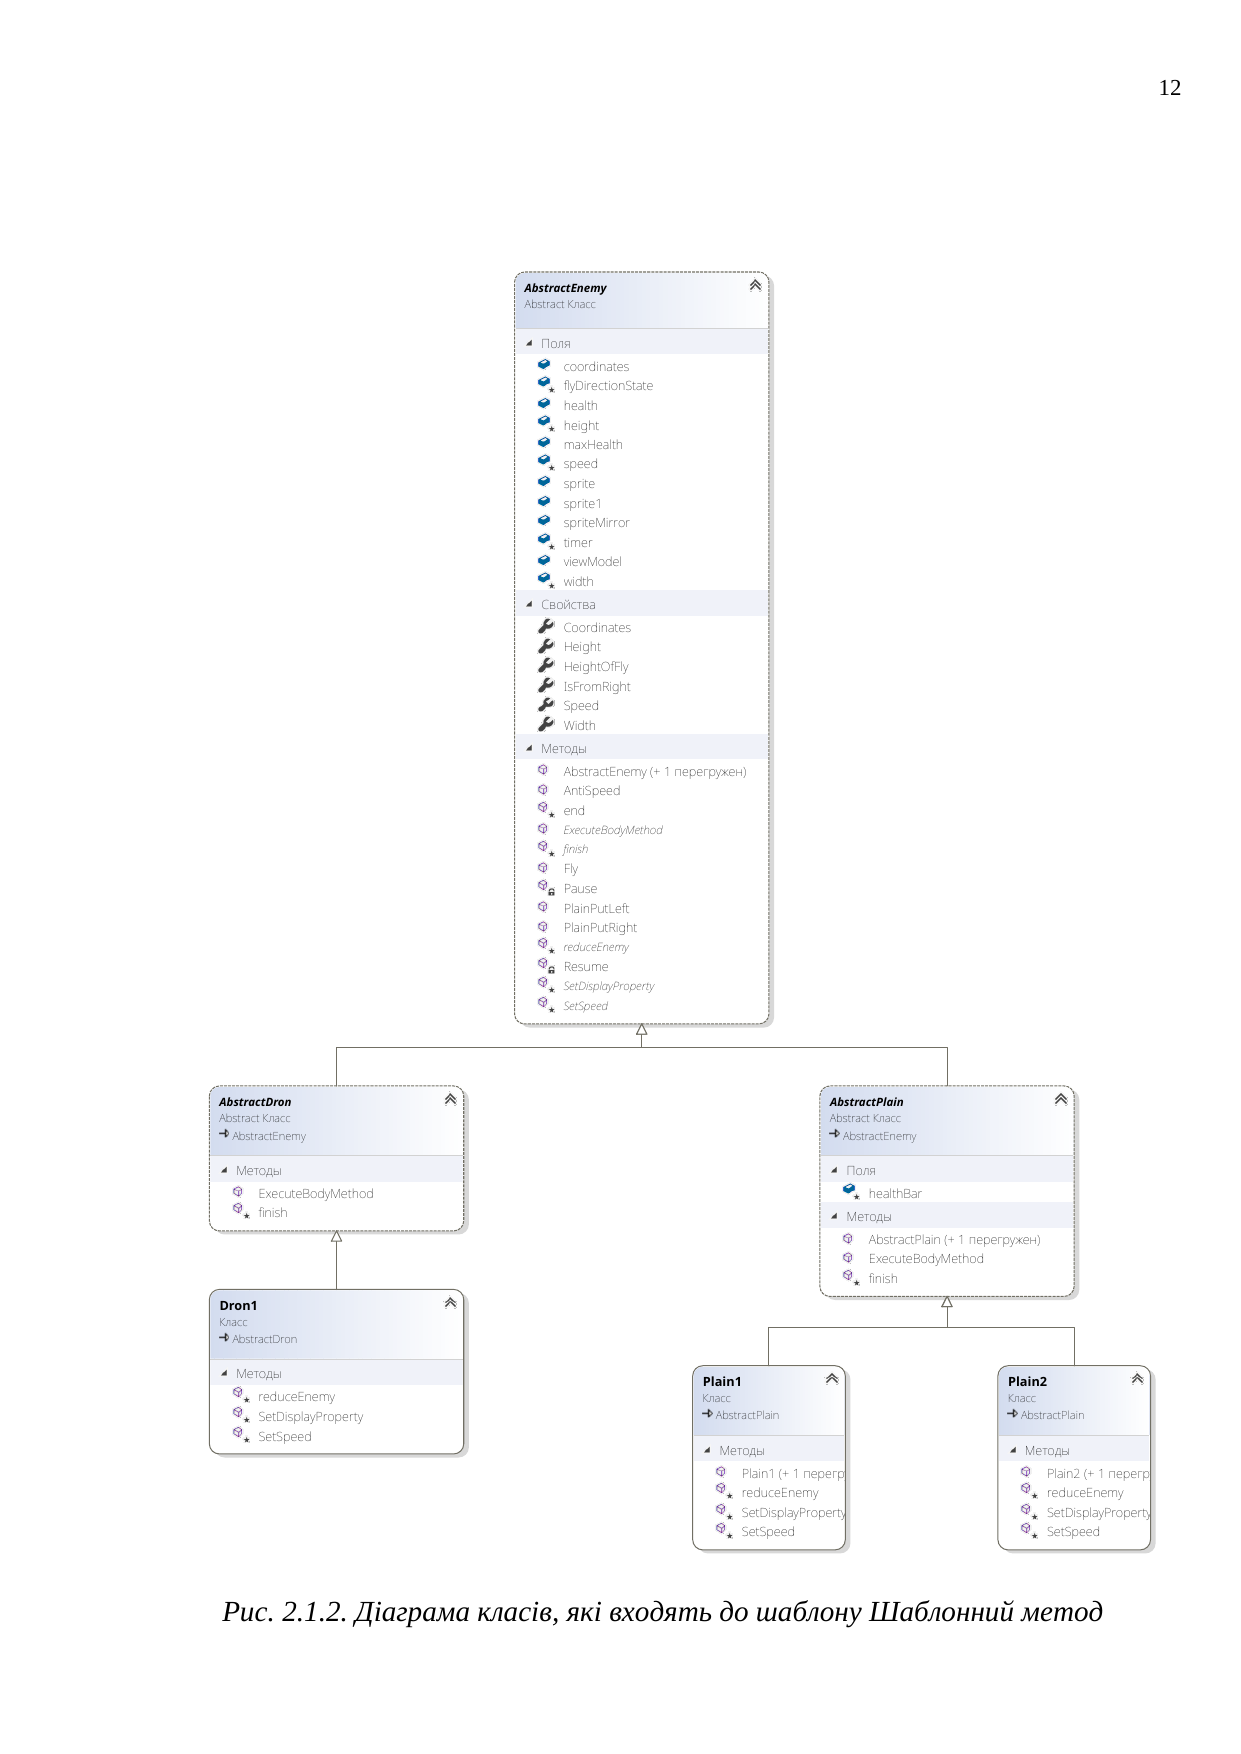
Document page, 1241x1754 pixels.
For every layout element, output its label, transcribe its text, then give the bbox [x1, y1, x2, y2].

text Рис. 2.1.2. Діаграма класів, які входять до шаблону Шаблонний метод [177, 226, 1151, 1628]
